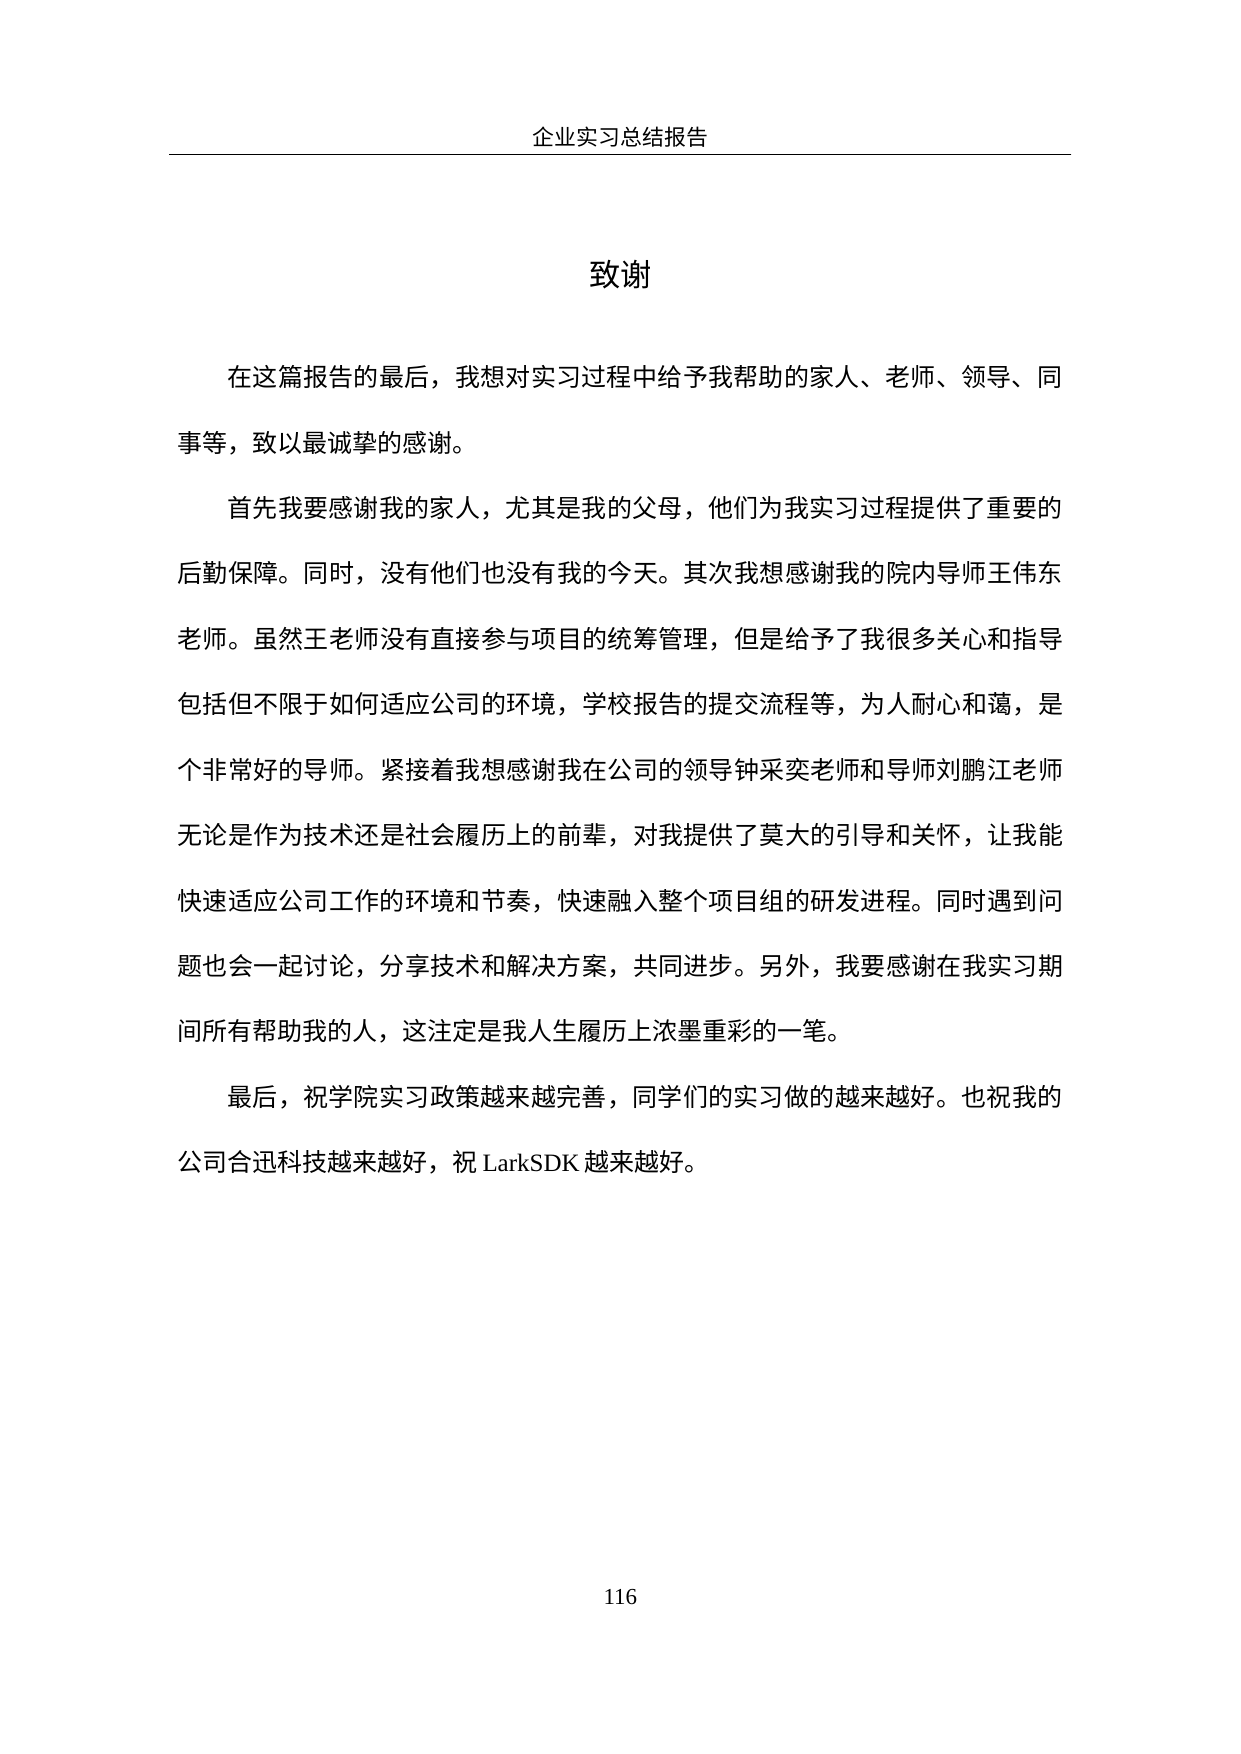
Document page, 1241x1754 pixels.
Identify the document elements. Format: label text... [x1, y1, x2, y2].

subtitle 致谢 [177, 240, 1063, 306]
text 最后，祝学院实习政策越来越完善，同学们的实习做的越来越好。也祝我的公司合迅科技越来越好，祝LarkSDK越来越好。 [177, 1063, 1063, 1193]
text 在这篇报告的最后，我想对实习过程中给予我帮助的家人、老师、领导、同事等，致以最诚挚的感谢。 [177, 343, 1063, 474]
text 首先我要感谢我的家人，尤其是我的父母，他们为我实习过程提供了重要的后勤保障。同时，没有他们也没有我的今天。其次我想感谢我的院内导师王伟东老师。虽然王老师没有直接参与项目的统筹管理，但是给予了我很多关心和指导，包括但不限于如何适应公司的环境，学校报告的提交流程等，为人耐心和蔼，是个非常好的导师。紧接着我想感谢我在公司的领导钟采奕老师和导师刘鹏江老师。无论是作为技术还是社会履历上的前辈，对我提供了莫大的引导和关怀，让我能快速适应公司工作的环境和节奏，快速融入整个项目组的研发进程。同时遇到问题也会一起讨论，分享技术和解决方案，共同进步。另外，我要感谢在我实习期间所有帮助我的人，这注定是我人生履历上浓墨重彩的一笔。 [177, 474, 1063, 1063]
